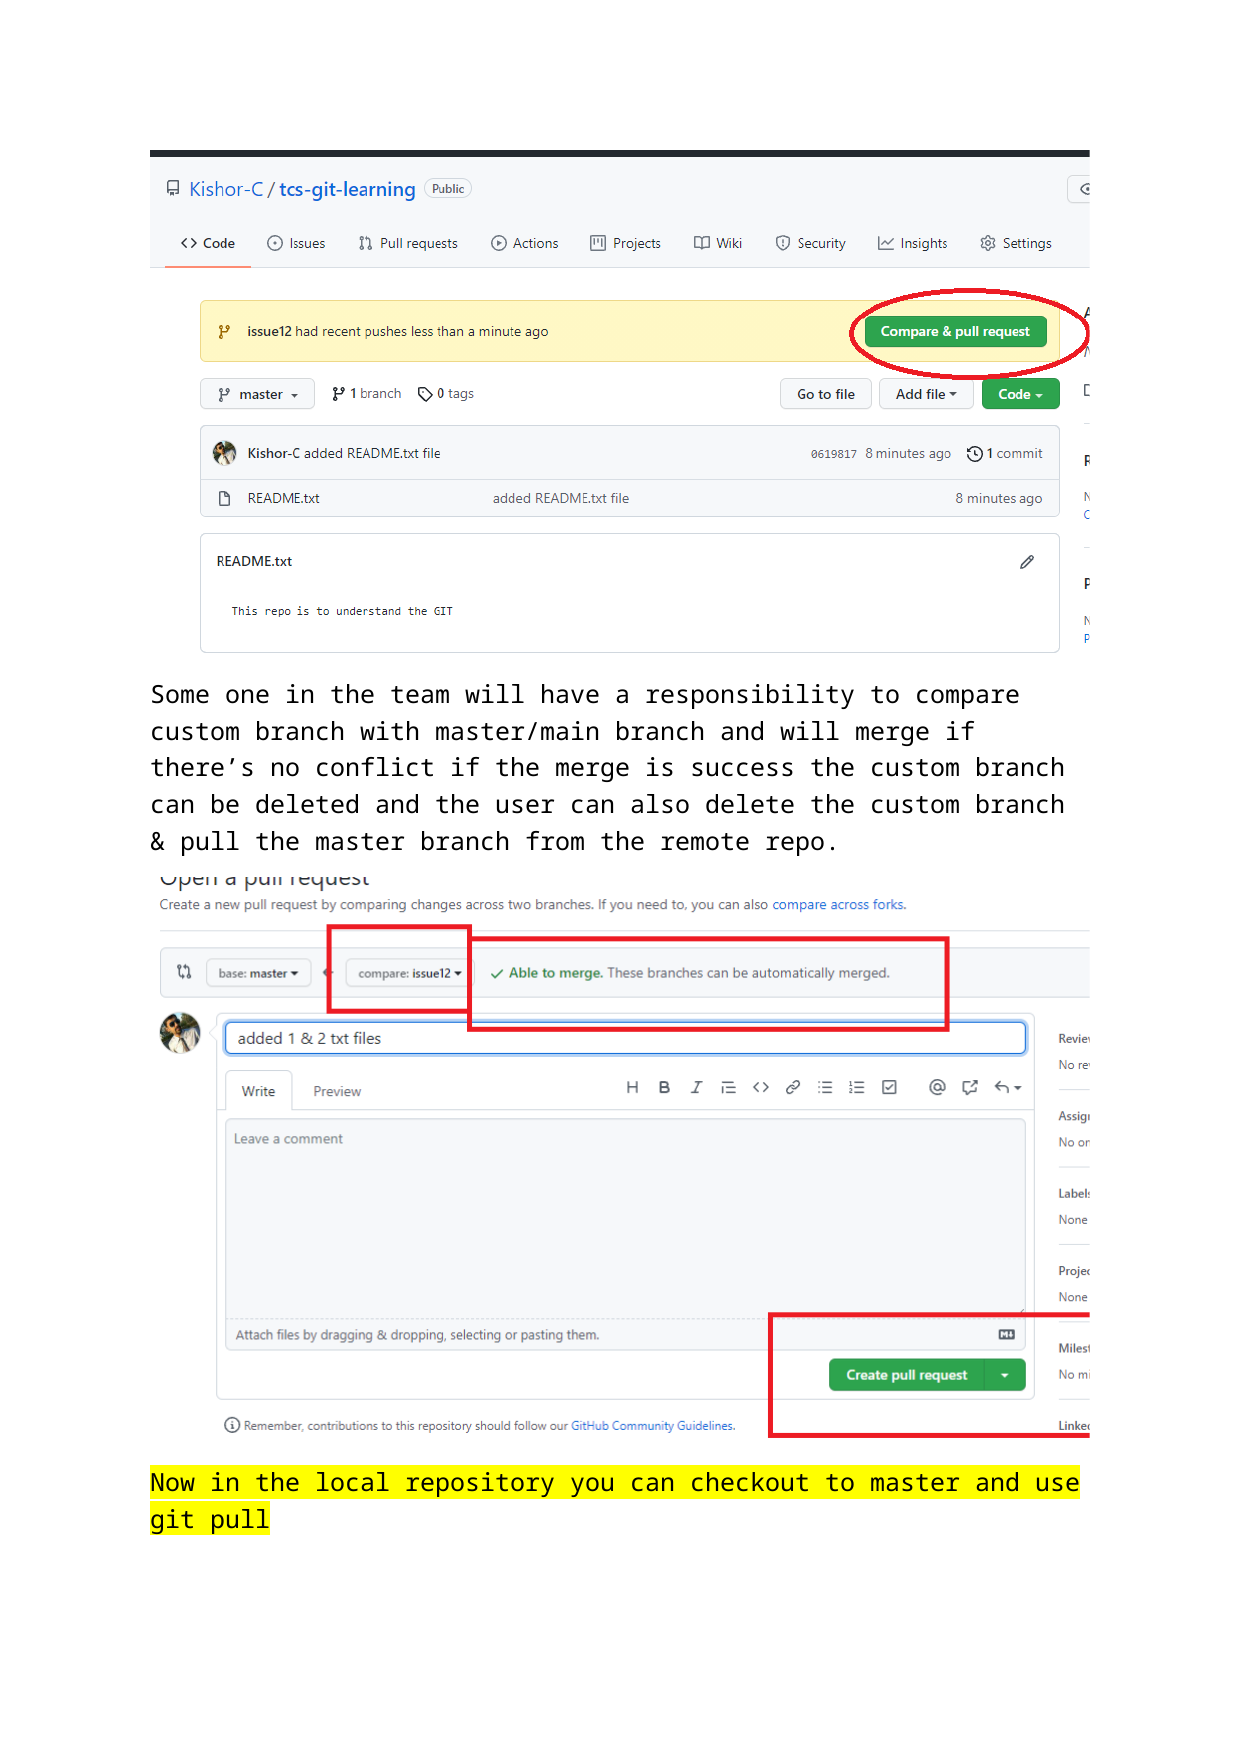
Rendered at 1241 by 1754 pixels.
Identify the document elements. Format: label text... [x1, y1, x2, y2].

text Some one in the team will have a responsibility to compare custom branch with master/main branch and will merge if there’s no conflict if the merge is success the custom branch can be deleted and the user can also delete the custom branch & pull the master branch from the remote repo. [150, 676, 1090, 858]
picture [150, 150, 1090, 658]
text Now in the local repository you can checkout to master and use git pull [150, 1464, 1090, 1535]
picture [150, 877, 1090, 1446]
